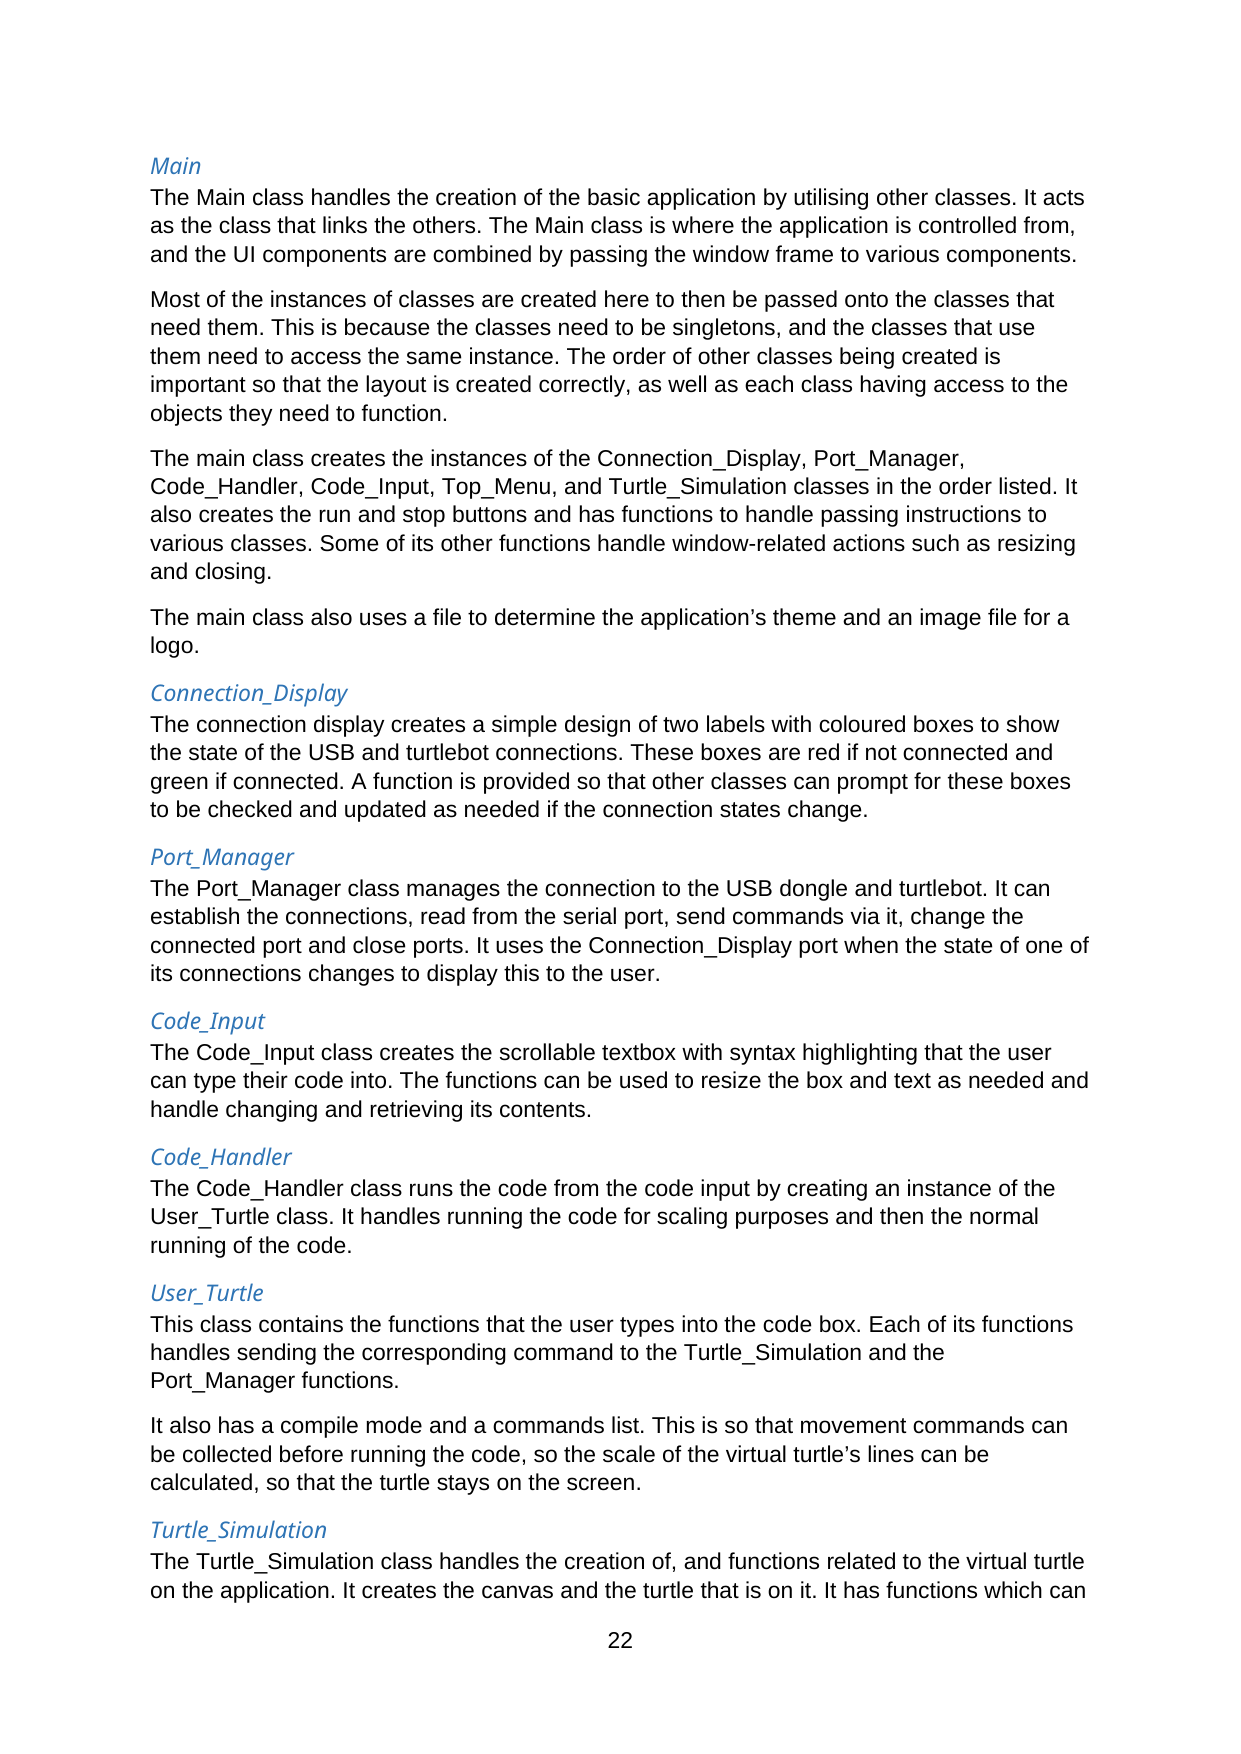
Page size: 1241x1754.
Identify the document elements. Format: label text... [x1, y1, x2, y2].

text The Code_Handler class runs the code from the code input by creating an instance of the User_Turtle class. It handles running the code for scaling purposes and then the normal running of the code. [150, 1175, 1090, 1258]
subtitle User_Turtle [150, 1277, 1090, 1308]
text The connection display creates a simple design of two labels with coloured boxes to show the state of the USB and turtlebot connections. These boxes are red if not connected and green if connected. A function is provided so that other classes can prompt for these boxes to be checked and updated as needed if the connection states change. [150, 711, 1090, 822]
text The Code_Input class creates the scrollable textbox with syntax highlighting that the user can type their code into. The functions can be used to resize the box and text as needed and handle changing and retrieving its contents. [150, 1039, 1090, 1122]
subtitle Code_Input [150, 1005, 1090, 1037]
text The Port_Manager class manages the connection to the USB dongle and turtlebot. It can establish the connections, read from the serial port, send commands via it, change the connected port and close ports. It uses the Connection_Display port when the state of one of its connections changes to display this to the user. [150, 875, 1090, 987]
subtitle Connection_Display [150, 677, 1090, 708]
text This class contains the functions that the user types into the code box. Each of its functions handles sending the corresponding command to the Turtle_Simulation and the Port_Manager functions. [150, 1311, 1090, 1394]
subtitle Port_Manager [150, 841, 1090, 872]
subtitle Main [150, 150, 1090, 181]
text The main class creates the instances of the Connection_Display, Port_Manager, Code_Handler, Code_Input, Top_Menu, and Turtle_Simulation classes in the order listed. It also creates the run and stop buttons and has functions to handle passing instructions to various classes. Some of its other functions handle window-related actions such as resizing and closing. [150, 444, 1090, 585]
text The Main class handles the creation of the basic application by utilising other classes. It acts as the class that links the others. The Main class is where the application is controlled from, and the UI components are combined by passing the window frame to various components. [150, 184, 1090, 267]
text Most of the instances of classes are created here to then be passed onto the classes that need them. This is because the classes need to be singletons, and the classes that use them need to access the same instance. The order of other classes being created is important so that the layout is created correctly, as well as each class having access to the objects they need to function. [150, 286, 1090, 426]
text It also has a compile mode and a commands list. This is so that movement commands can be collected before running the code, so the scale of the virtual turtle’s lines can be calculated, so that the turtle stays on the screen. [150, 1412, 1090, 1496]
subtitle Turtle_Simulation [150, 1514, 1090, 1546]
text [150, 1548, 1090, 1603]
text The main class also uses a file to determine the application’s theme and an image file for a logo. [150, 603, 1090, 658]
subtitle Code_Handler [150, 1141, 1090, 1172]
